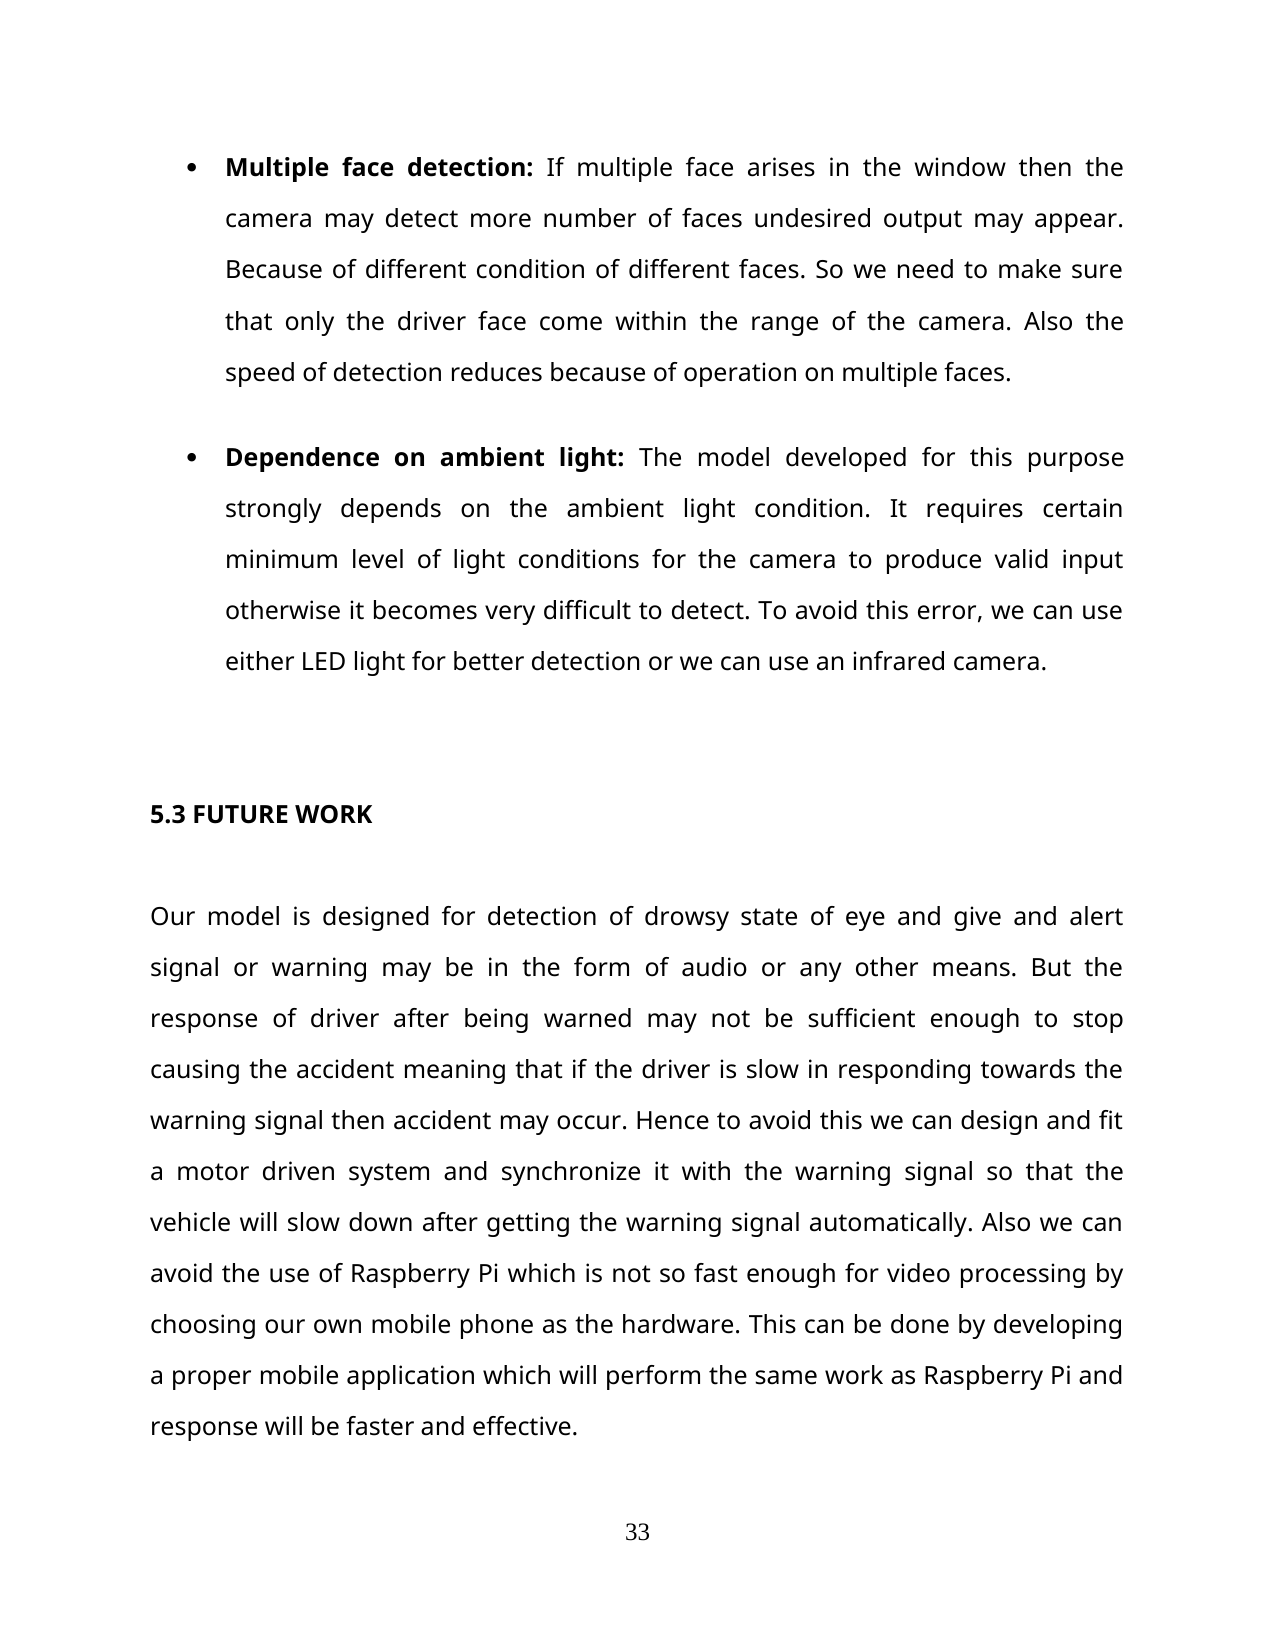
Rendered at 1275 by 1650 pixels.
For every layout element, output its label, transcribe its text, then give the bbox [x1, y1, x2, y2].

list Dependence on ambient light: The model developed for this purpose strongly depends on the ambient light condition. It requires certain minimum level of light conditions for the camera to produce valid input otherwise it becomes very difficult to detect. To avoid this error, we can use either LED light for better detection or we can use an infrared camera. [187, 439, 1125, 677]
text 5.3 FUTURE WORK [150, 797, 1125, 831]
list Multiple face detection: If multiple face arises in the window then the camera may detect more number of faces undesired output may appear. Because of different condition of different faces. So we need to make sure that only the driver face come within the range of the camera. Also the speed of detection reduces because of operation on multiple faces. [187, 150, 1125, 388]
text Our model is designed for detection of drowsy state of eye and give and alert signal or warning may be in the form of audio or any other means. But the response of driver after being warned may not be sufficient enough to stop causing the accident meaning that if the driver is slow in responding towards the warning signal then accident may occur. Hence to avoid this we can design and fit a motor driven system and synchronize it with the warning signal so that the vehicle will slow down after getting the warning signal automatically. Also we can avoid the use of Raspberry Pi which is not so fast enough for video processing by choosing our own mobile phone as the hardware. This can be done by developing a proper mobile application which will perform the same work as Raspberry Pi and response will be faster and effective. [150, 899, 1125, 1443]
